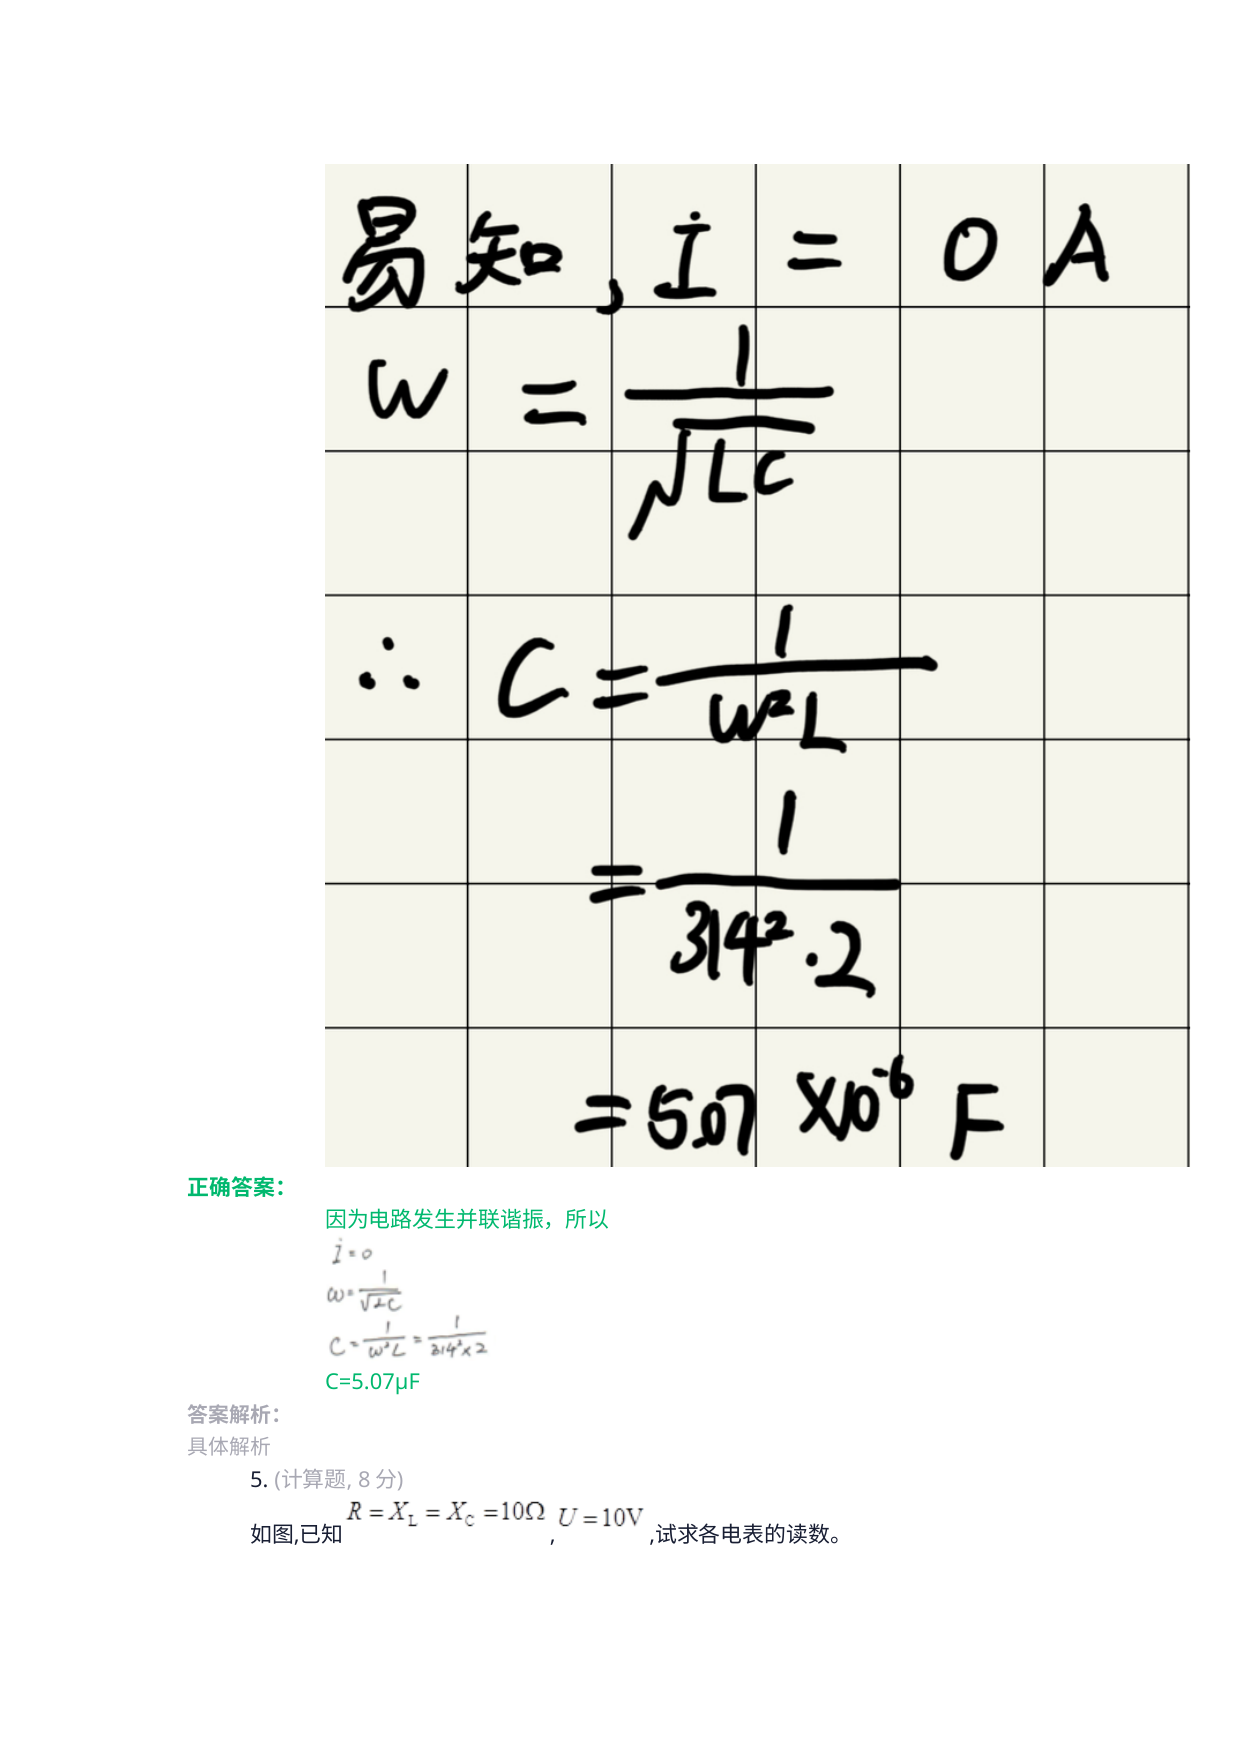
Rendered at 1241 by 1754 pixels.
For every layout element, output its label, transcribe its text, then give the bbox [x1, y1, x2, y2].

text C=5.07μF [325, 1364, 1053, 1397]
picture [325, 1235, 497, 1364]
text 答案解析： [187, 1397, 1053, 1429]
text 因为电路发生并联谐振，所以 [325, 1202, 1053, 1234]
text 具体解析 [187, 1429, 1053, 1462]
text 5. (计算题, 8分) [250, 1462, 990, 1494]
picture [555, 1502, 650, 1533]
picture [325, 164, 1191, 1167]
text 如图,已知,,试求各电表的读数。 [250, 1494, 990, 1559]
text 正确答案： [187, 1169, 1053, 1202]
picture [343, 1494, 550, 1533]
